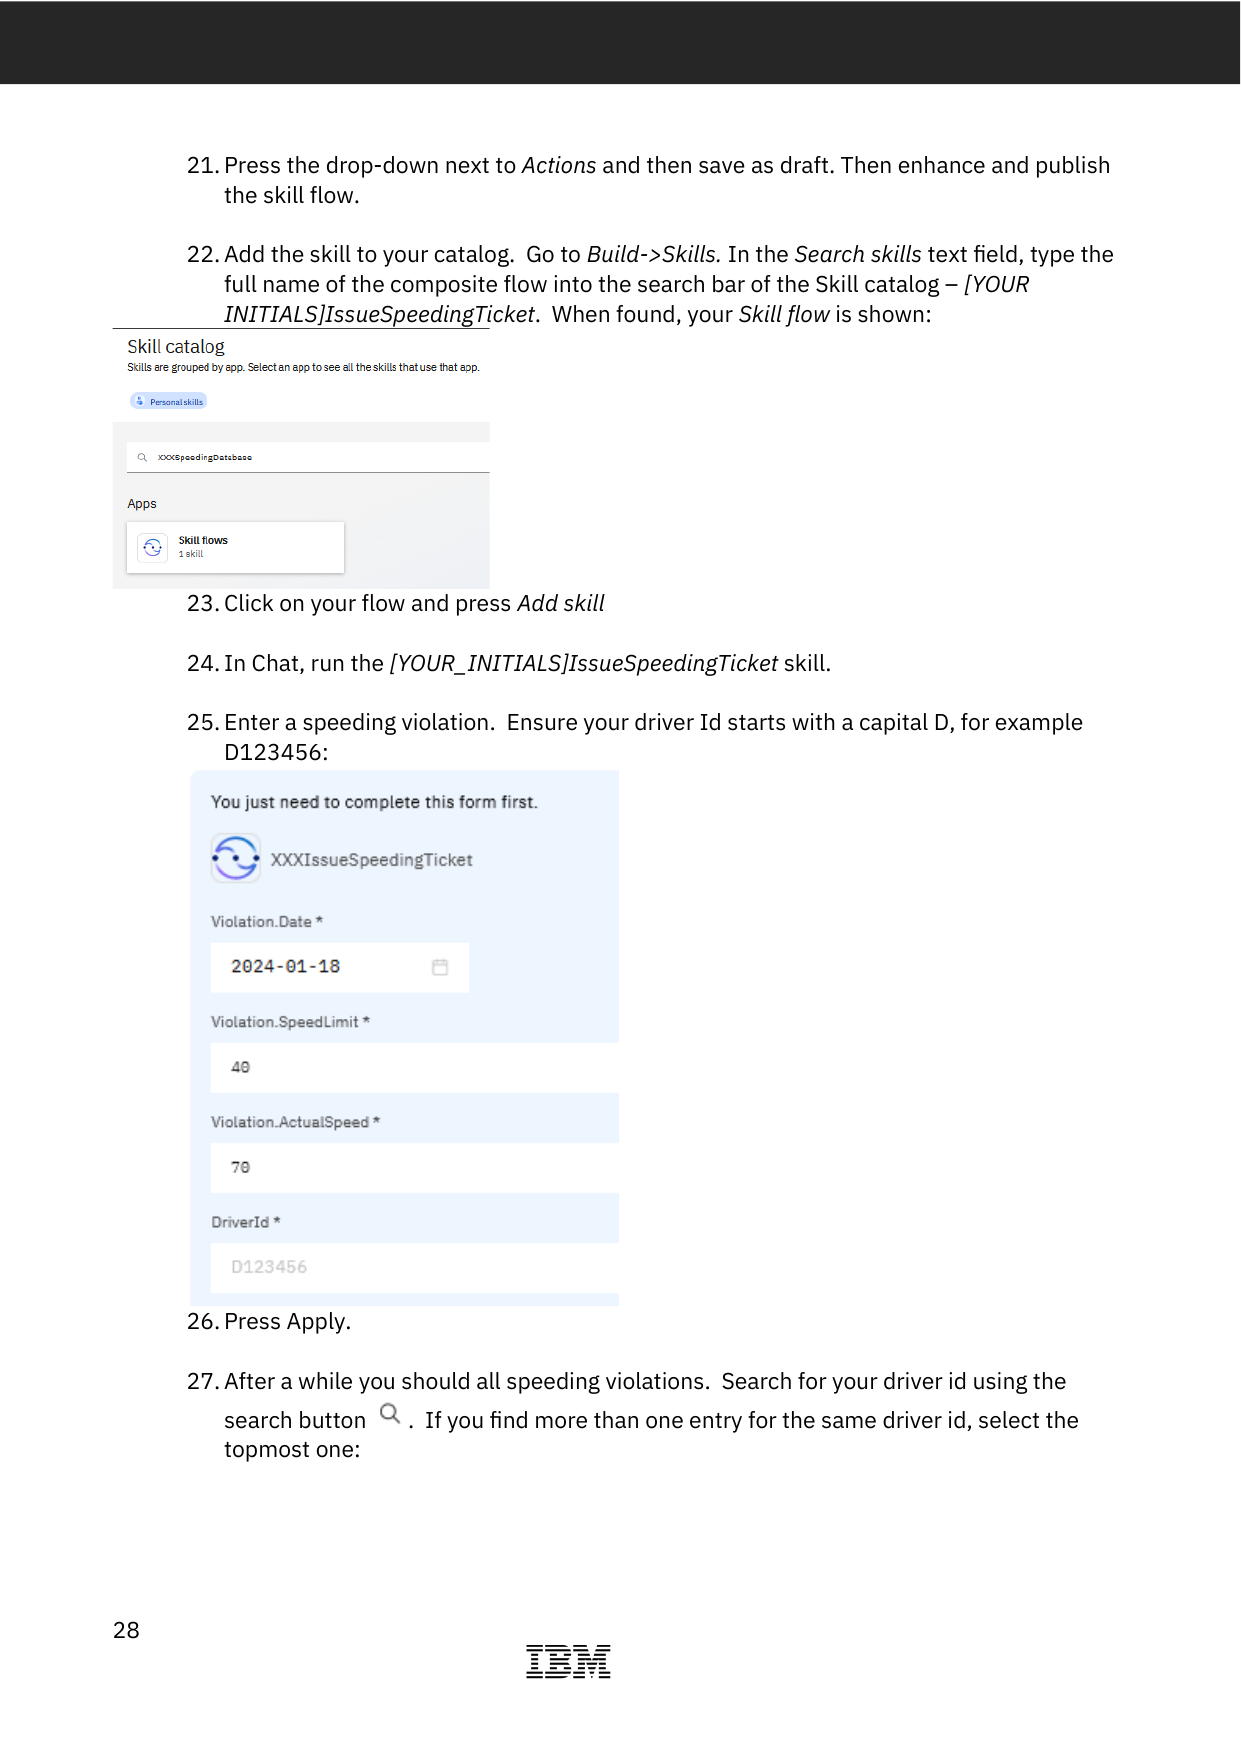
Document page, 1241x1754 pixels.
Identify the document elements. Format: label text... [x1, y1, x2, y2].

list In Chat, run the [YOUR_INITIALS]IssueSpeedingTicket skill. [186, 648, 1128, 677]
list Press the drop-down next to Actions and then save as draft. Then enhance and publish the skill flow. [186, 150, 1128, 209]
list Press Apply. [186, 1306, 1128, 1336]
list Click on your flow and press Add skill [186, 588, 1128, 618]
picture [371, 1395, 408, 1429]
picture [112, 328, 490, 589]
picture [526, 1645, 611, 1679]
list After a while you should all speeding violations. Search for your driver id using the search button . If you find more than one entry for the same driver id, select the topmost one: [186, 1366, 1128, 1464]
list Add the skill to your catalog. Go to Build->Skills. In the Search skills text field, type the full name of the composite flow into the search bar of the Skill catalog – [YOUR INITIALS]IssueSpeedingTicket. When found, your Skill flow is shown: [186, 239, 1128, 329]
picture [186, 766, 620, 1306]
list Enter a speeding violation. Ensure your driver Id starts with a capital D, for example D123456: [186, 707, 1128, 767]
